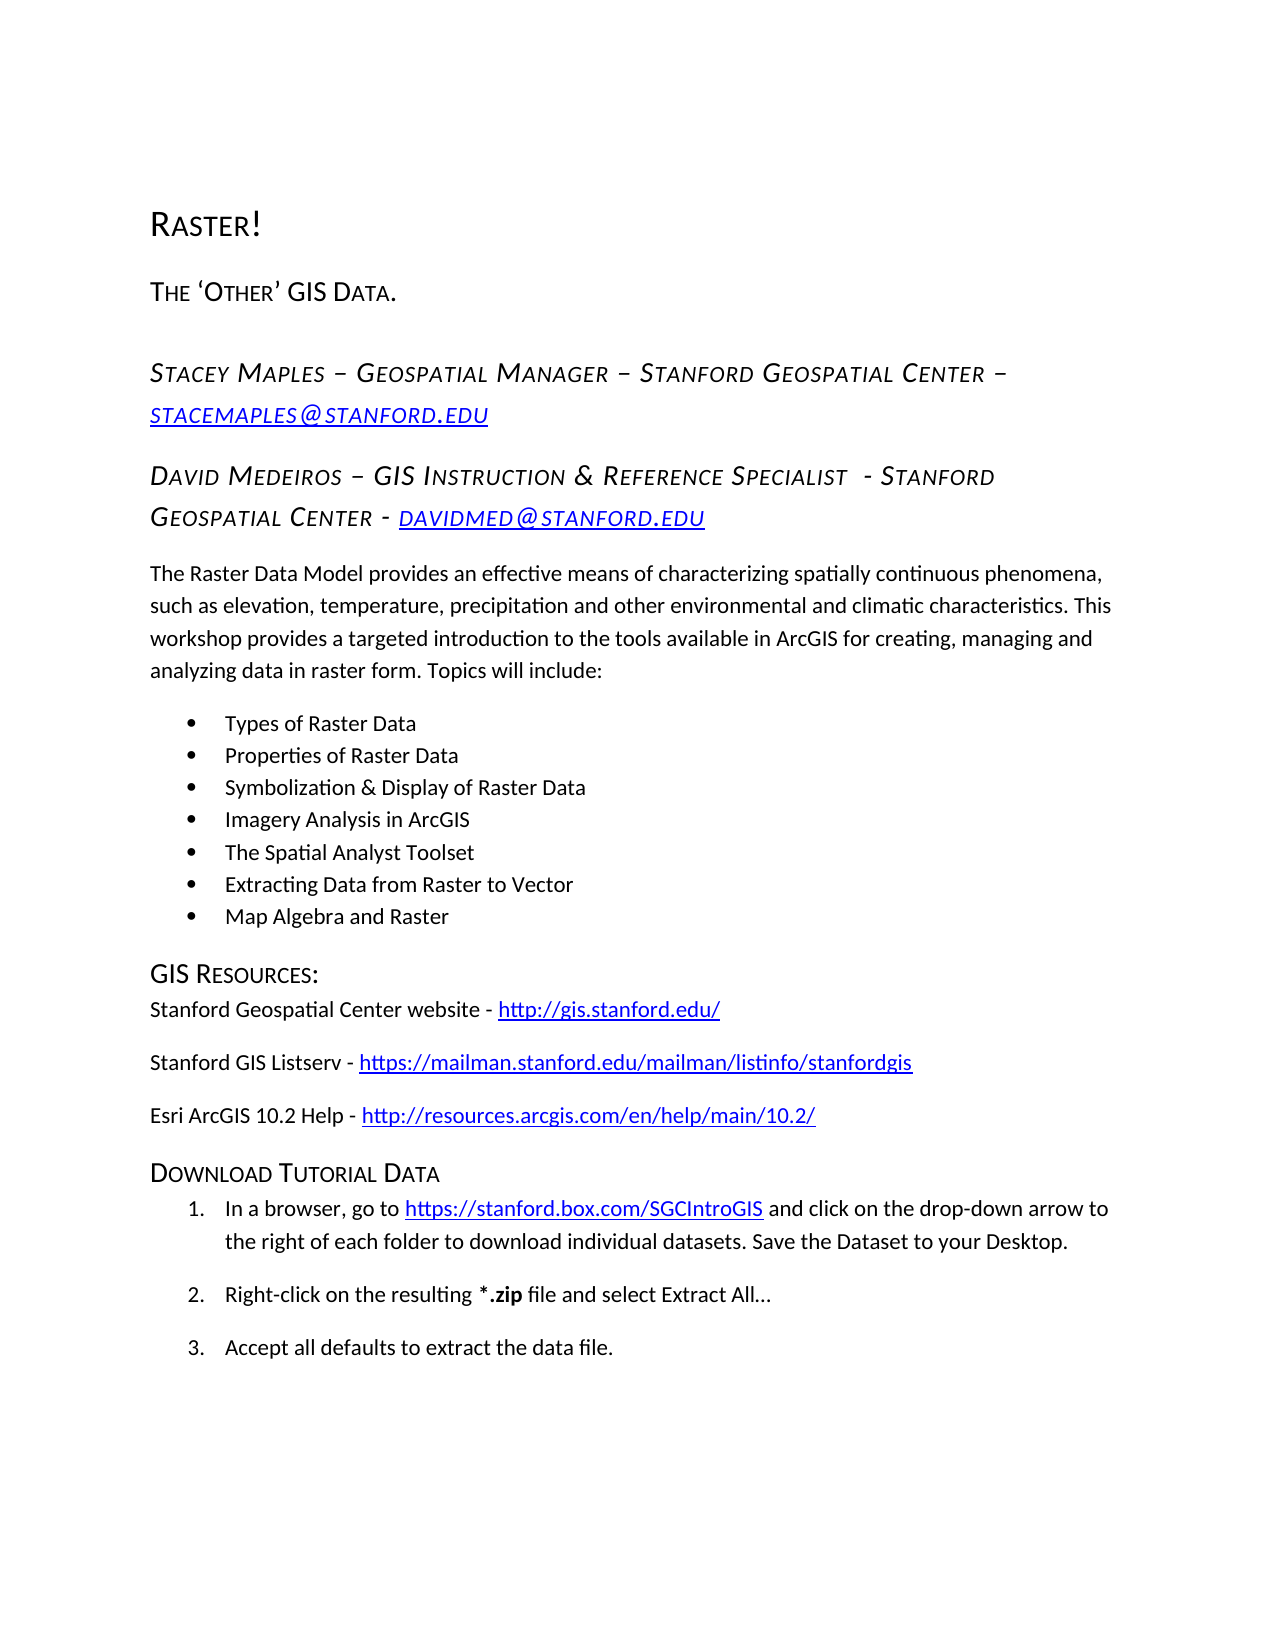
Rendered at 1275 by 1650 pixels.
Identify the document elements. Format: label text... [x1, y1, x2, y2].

list Map Algebra and Raster [187, 902, 1125, 930]
list Properties of Raster Data [187, 741, 1125, 769]
text The Raster Data Model provides an effective means of characterizing spatially continuous phenomena, such as elevation, temperature, precipitation and other environmental and climatic characteristics. This workshop provides a targeted introduction to the tools available in ArcGIS for creating, managing and analyzing data in raster form. Topics will include: [150, 559, 1125, 684]
list Types of Raster Data [187, 709, 1125, 737]
subtitle The ‘Other’ GIS Data. [150, 273, 1125, 349]
subtitle Download Tutorial Data [150, 1154, 1125, 1190]
subtitle David Medeiros – GIS Instruction & Reference Specialist - Stanford Geospatial Center - davidmed@stanford.edu [150, 457, 1125, 533]
list Extracting Data from Raster to Vector [187, 870, 1125, 898]
list Symbolization & Display of Raster Data [187, 773, 1125, 801]
list Imagery Analysis in ArcGIS [187, 806, 1125, 833]
list Right-click on the resulting *.zip file and select Extract All… [187, 1280, 1125, 1308]
subtitle Raster! [150, 200, 1125, 246]
text Stanford Geospatial Center website - http://gis.stanford.edu/ [150, 995, 1125, 1023]
text Esri ArcGIS 10.2 Help - http://resources.arcgis.com/en/help/main/10.2/ [150, 1101, 1125, 1129]
subtitle GIS Resources: [150, 955, 1125, 991]
text Stanford GIS Listserv - https://mailman.stanford.edu/mailman/listinfo/stanfordgis [150, 1048, 1125, 1076]
list Accept all defaults to extract the data file. [187, 1333, 1125, 1361]
list The Spatial Analyst Toolset [187, 838, 1125, 866]
list In a browser, go to https://stanford.box.com/SGCIntroGIS and click on the drop-down arrow to the right of each folder to download individual datasets. Save the Dataset to your Desktop. [187, 1194, 1125, 1255]
subtitle Stacey Maples – Geospatial Manager – Stanford Geospatial Center – stacemaples@stanford.edu [150, 354, 1125, 431]
